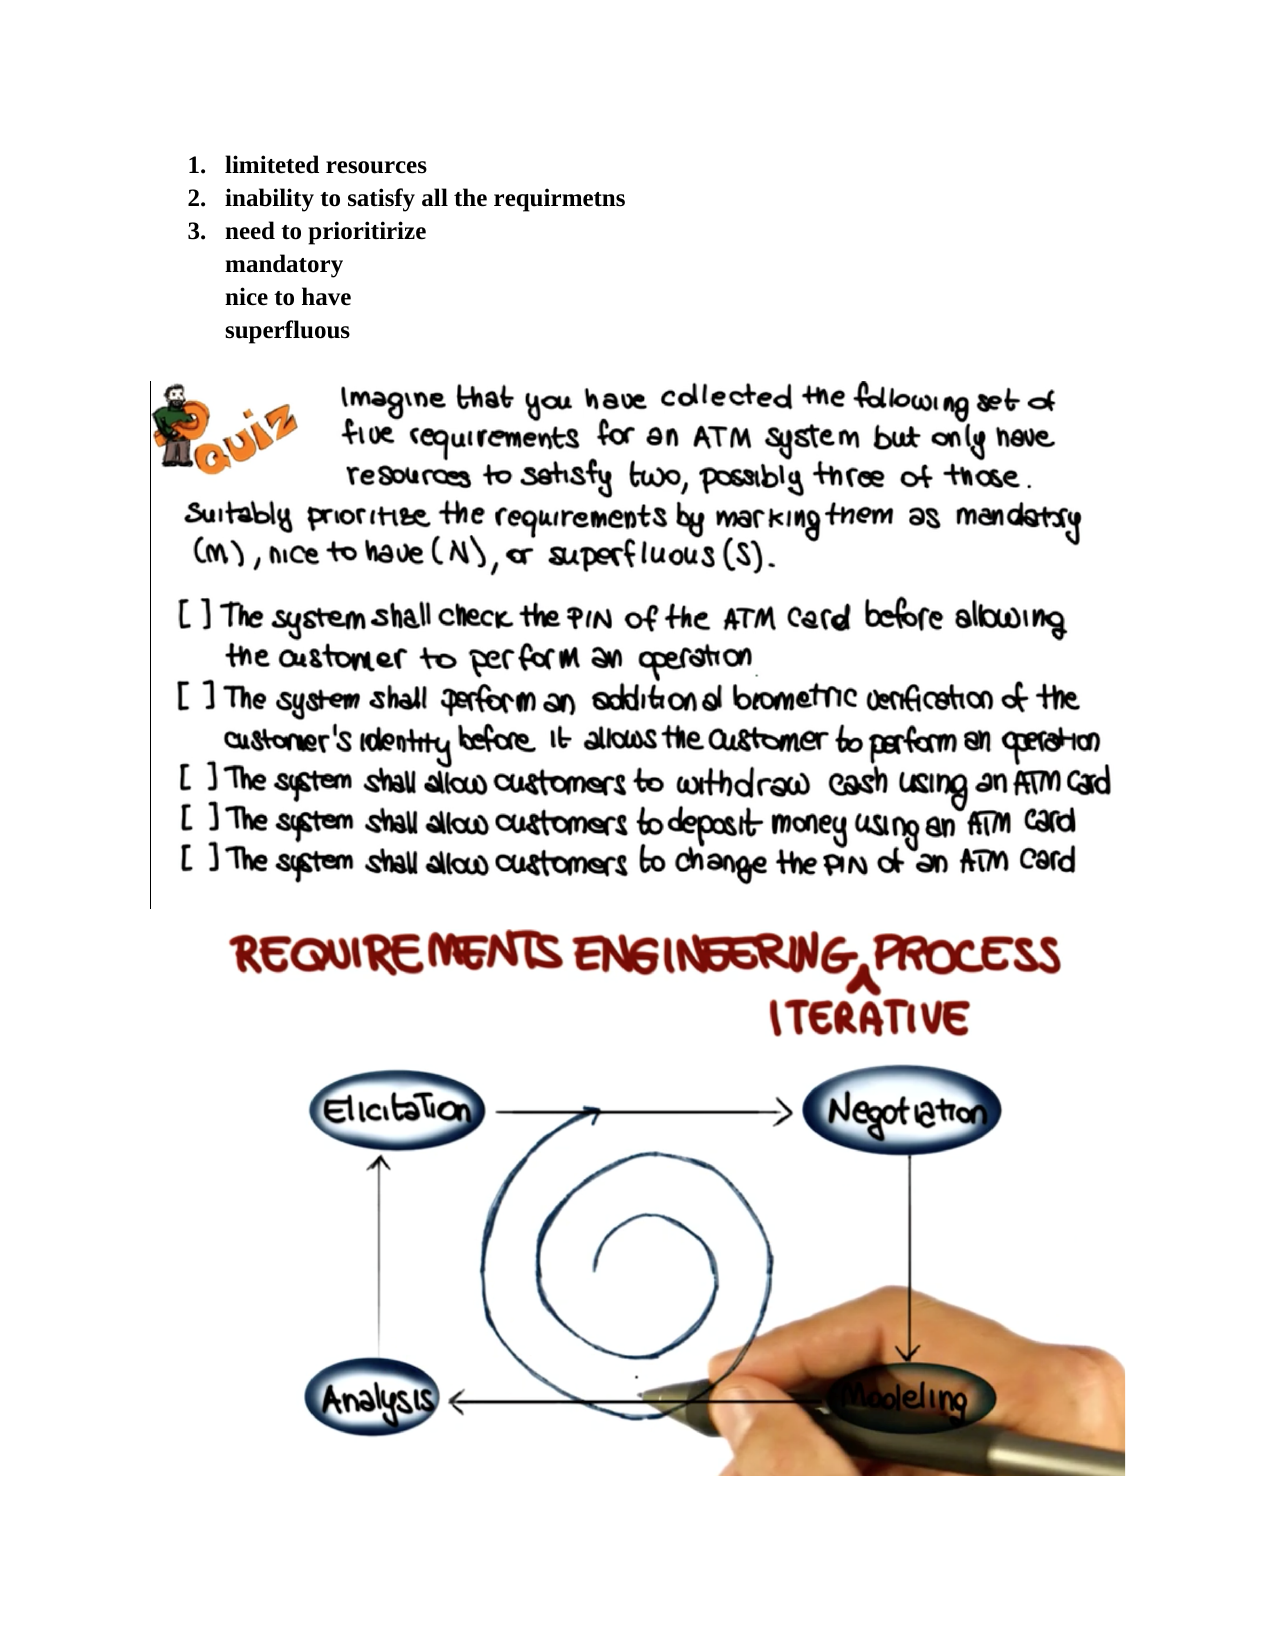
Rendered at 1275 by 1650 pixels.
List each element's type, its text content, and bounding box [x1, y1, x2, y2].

list nice to have [225, 282, 1125, 311]
list mandatory [225, 249, 1125, 278]
list superfluous [225, 315, 1125, 344]
list inability to satisfy all the requirmetns [187, 183, 1125, 212]
picture [150, 381, 1125, 909]
list limiteted resources [187, 150, 1125, 179]
picture [150, 929, 1125, 1476]
list need to prioritirize [187, 216, 1125, 245]
